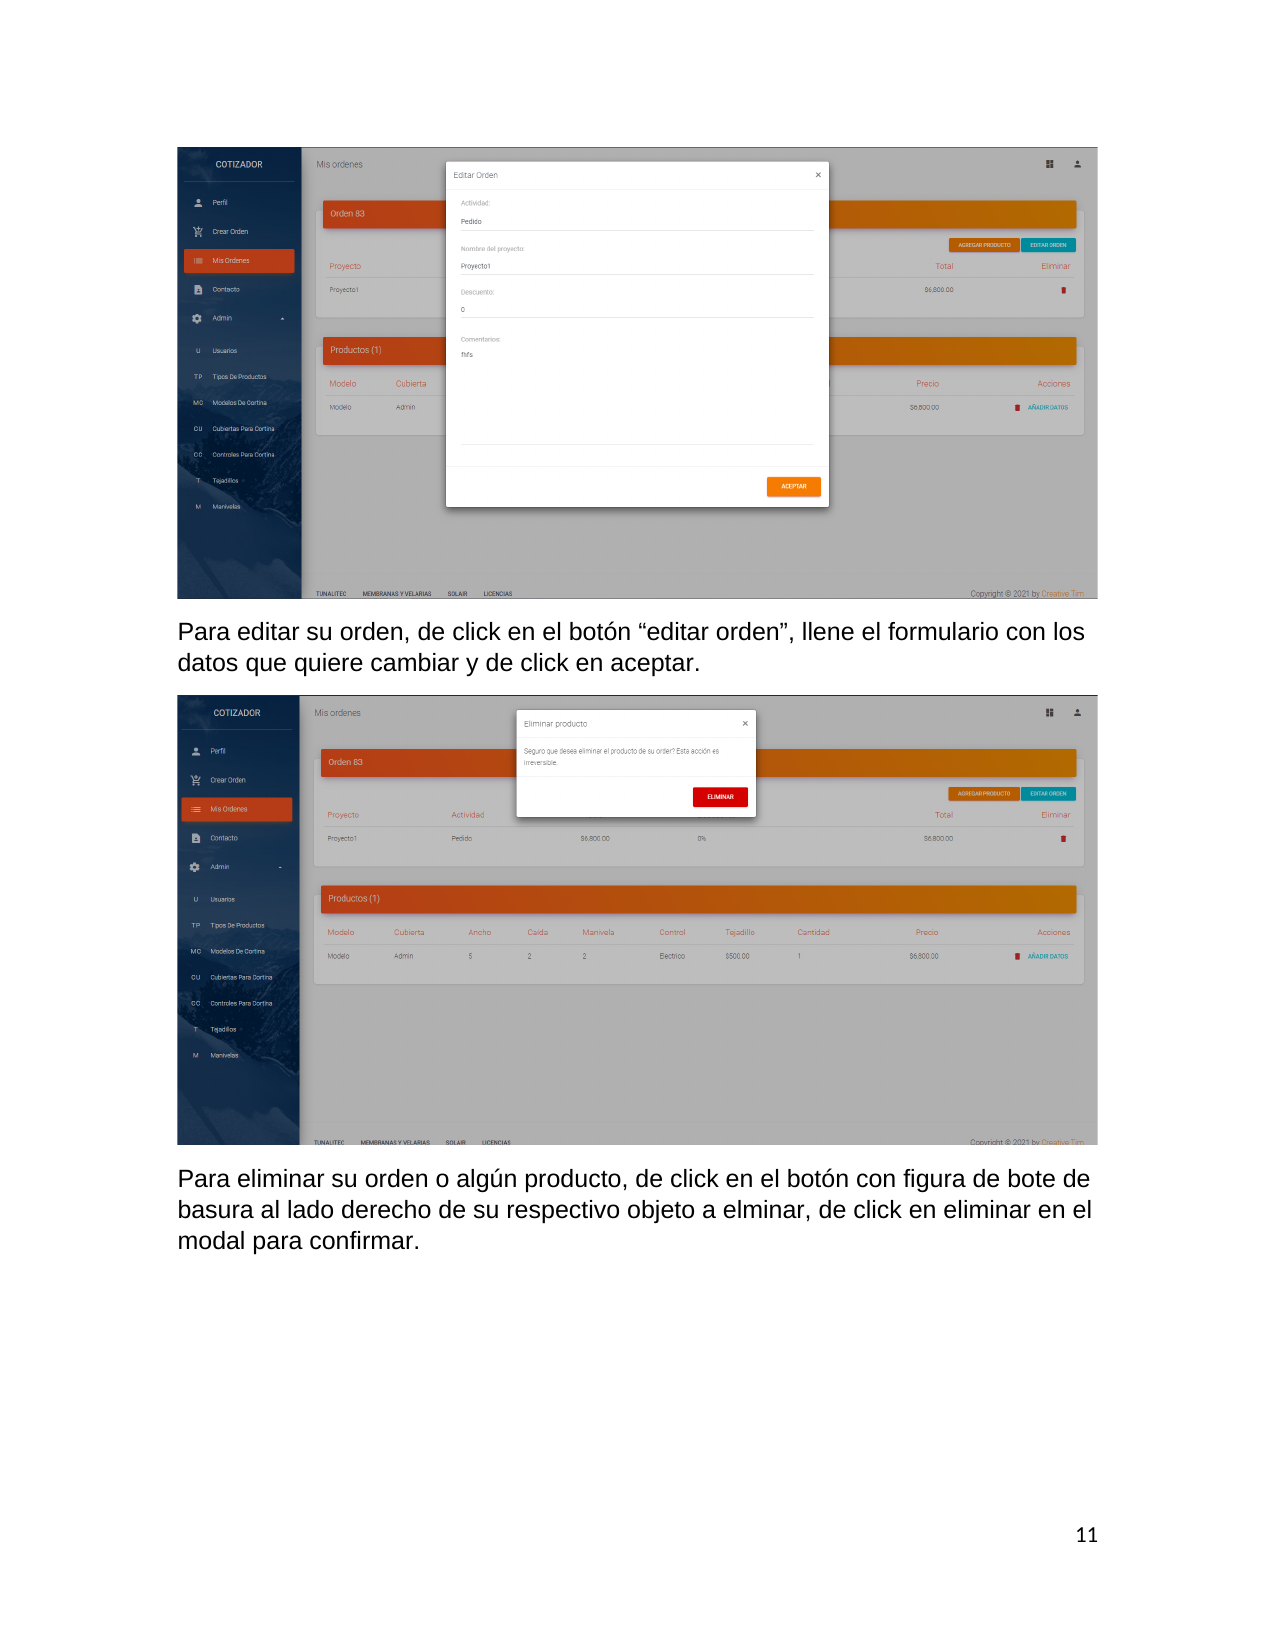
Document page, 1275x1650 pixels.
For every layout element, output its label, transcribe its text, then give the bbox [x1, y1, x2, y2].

picture [177, 147, 1098, 599]
text Para eliminar su orden o algún producto, de click en el botón con figura de bote de basura al lado derecho de su respectivo objeto a elminar, de click en eliminar en el modal para confirmar. [177, 1164, 1098, 1255]
text Para editar su orden, de click en el botón “editar orden”, llene el formulario con los datos que quiere cambiar y de click en aceptar. [177, 617, 1098, 677]
picture [177, 695, 1098, 1145]
